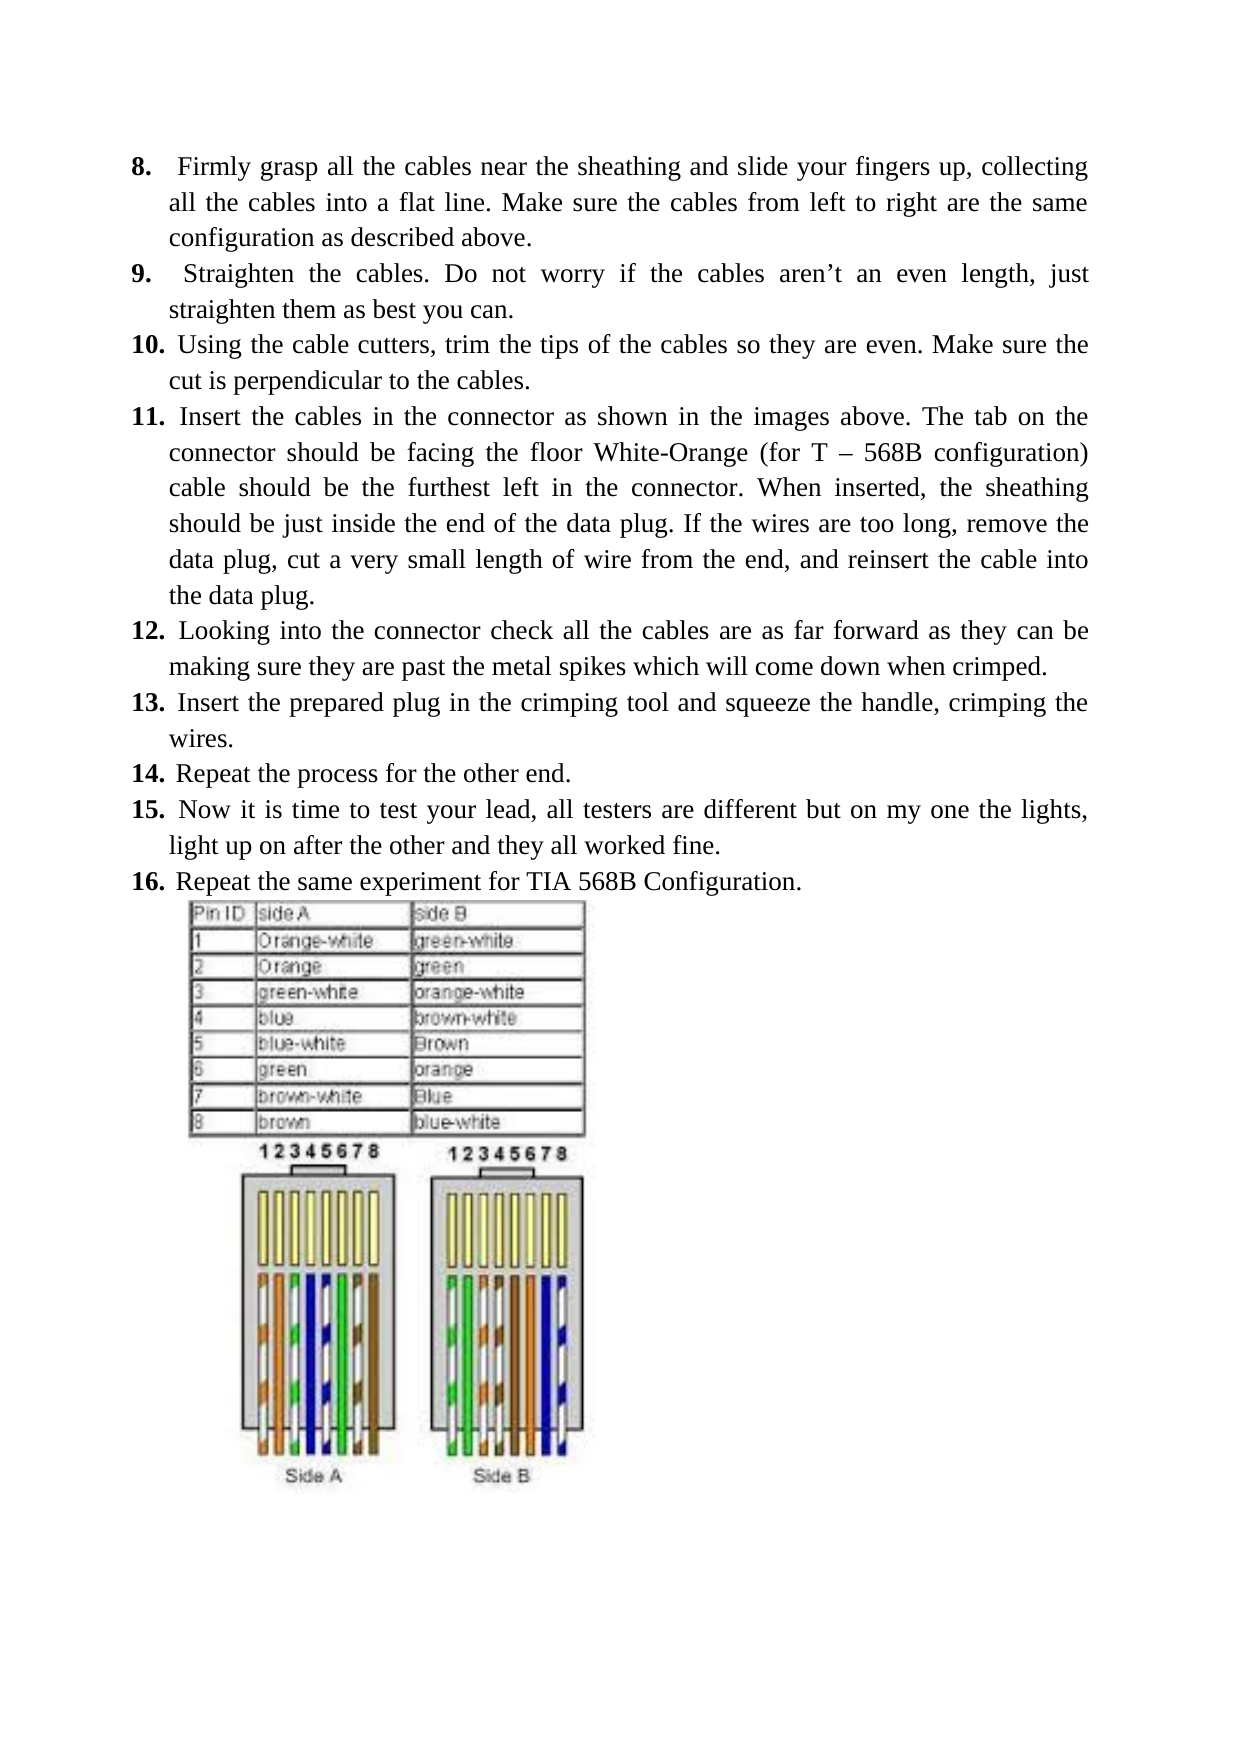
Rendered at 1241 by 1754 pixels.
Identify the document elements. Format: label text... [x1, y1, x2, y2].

list Repeat the process for the other end. [131, 757, 1090, 788]
list Using the cable cutters, trim the tips of the cables so they are even. Make sure the cut is perpendicular to the cables. [131, 329, 1090, 396]
picture [187, 900, 602, 1494]
list Firmly grasp all the cables near the sheathing and slide your fingers up, collecting all the cables into a flat line. Make sure the cables from left to right are the same configuration as described above. [131, 150, 1090, 253]
list Straighten the cables. Do not worry if the cables aren’t an even length, just straighten them as best you can. [131, 257, 1090, 324]
list Now it is time to test your lead, all testers are different but on my one the lights, light up on after the other and they all worked fine. [131, 793, 1090, 860]
list Insert the cables in the connector as shown in the images above. The tab on the connector should be facing the floor White-Orange (for T – 568B configuration) cable should be the furthest left in the connector. When inserted, the sheathing should be just inside the end of the data plug. If the wires are too long, remove the data plug, cut a very small length of wire from the end, and reinsert the cable into the data plug. [131, 400, 1090, 610]
list Repeat the same experiment for TIA 568B Configuration. [131, 864, 1090, 896]
list Looking into the connector check all the cables are as far forward as they can be making sure they are past the metal spikes which will come down when crimped. [131, 614, 1090, 681]
list Insert the prepared plug in the crimping tool and squeeze the handle, crimping the wires. [131, 686, 1090, 753]
